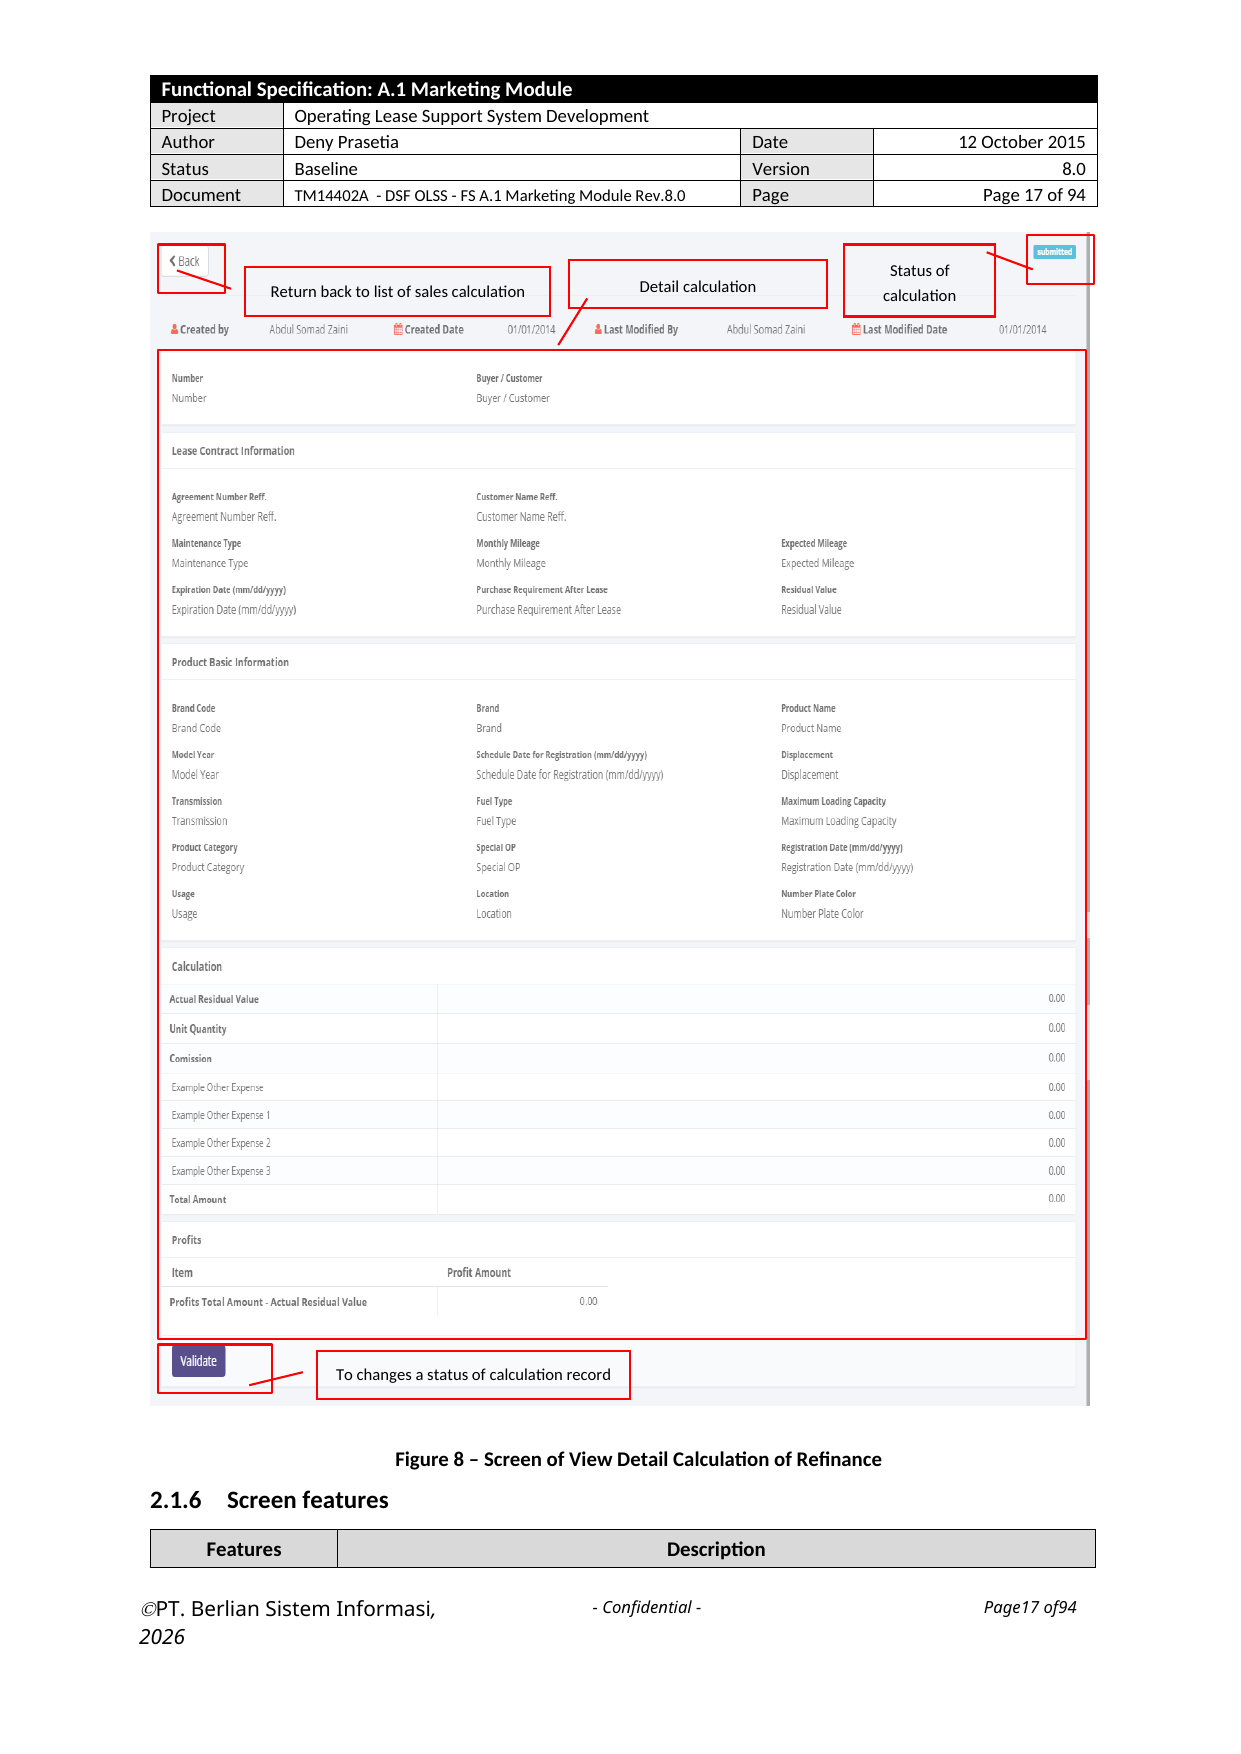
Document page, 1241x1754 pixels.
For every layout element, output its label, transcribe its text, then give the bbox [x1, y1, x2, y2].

table_header Features [151, 1530, 337, 1567]
text Figure 8 – Screen of View Detail Calculation of Refinance [187, 1446, 1090, 1472]
picture [150, 232, 1090, 1406]
picture [1028, 236, 1090, 283]
table_header Description [338, 1530, 1095, 1567]
picture [845, 246, 994, 315]
subtitle Screen features [150, 1484, 1090, 1515]
